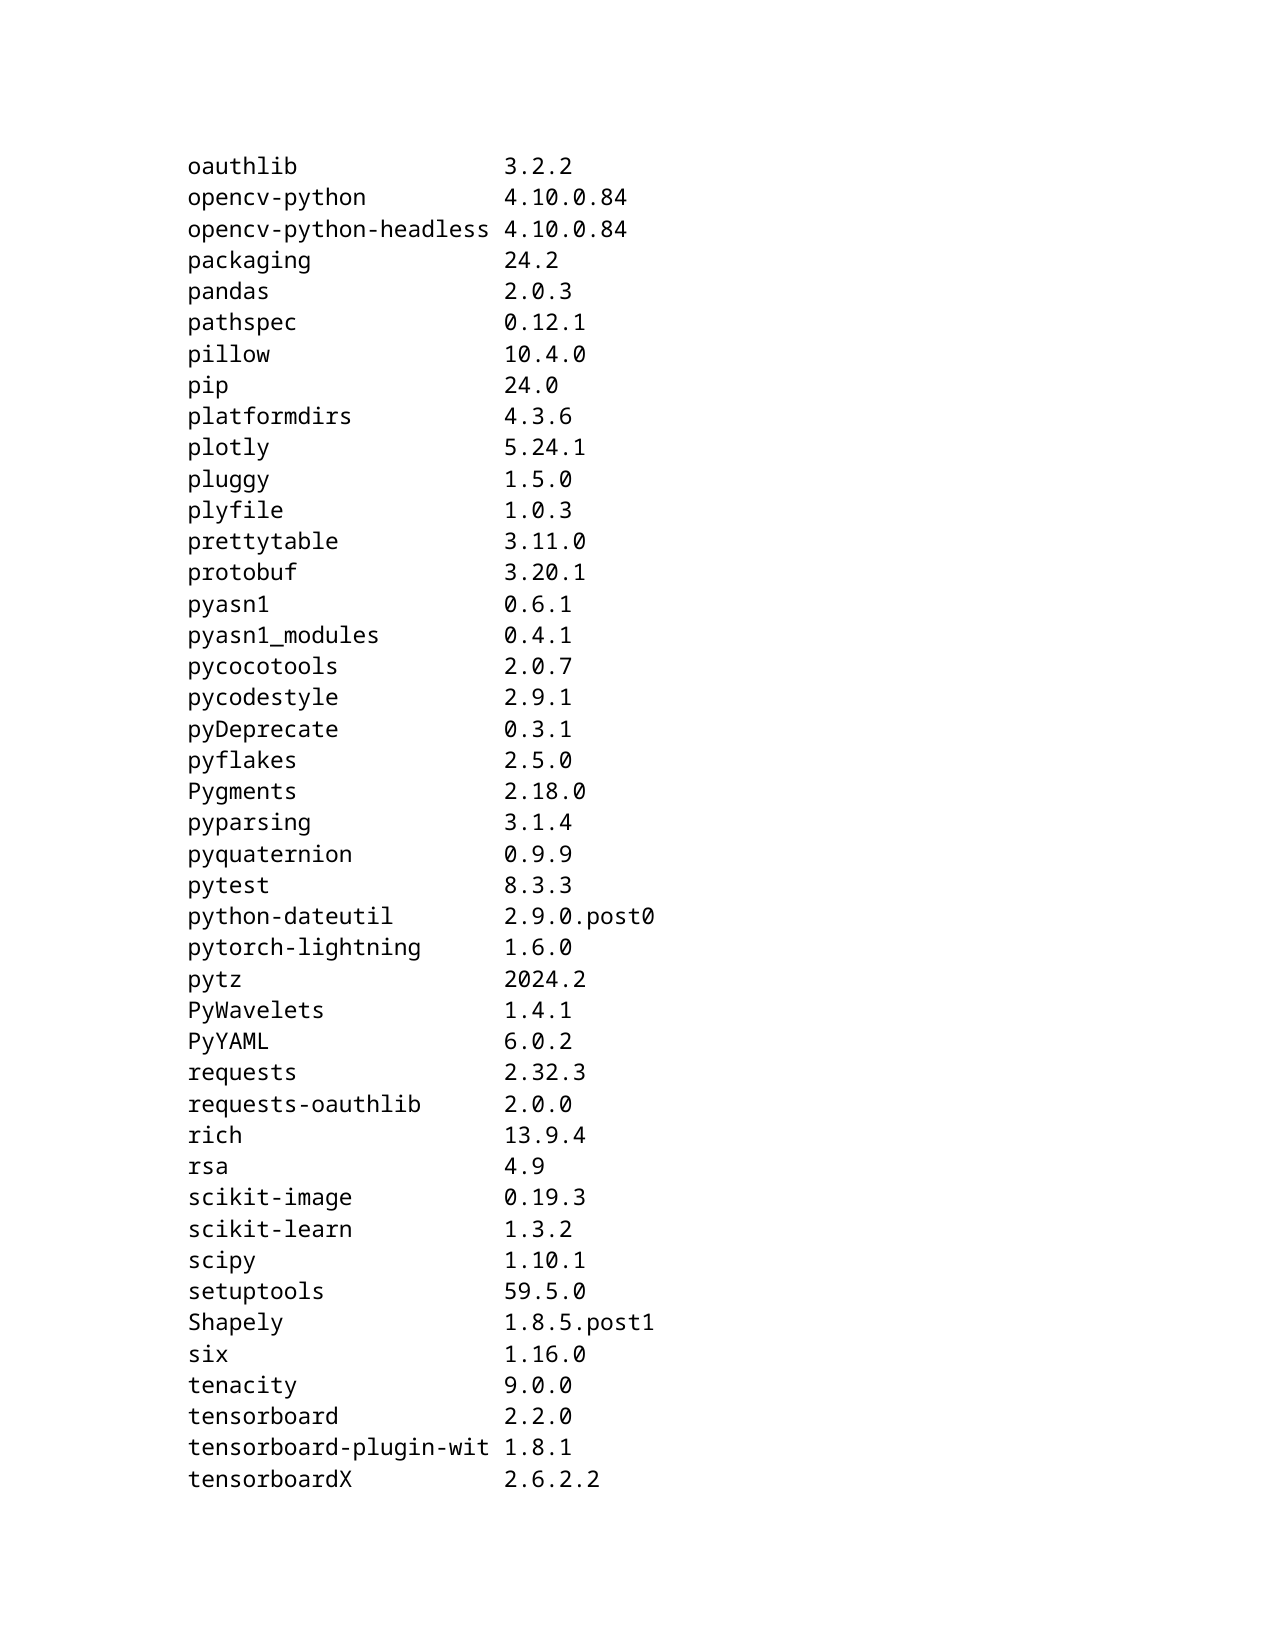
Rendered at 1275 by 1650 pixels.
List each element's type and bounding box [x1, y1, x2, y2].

text [187, 150, 1087, 1494]
